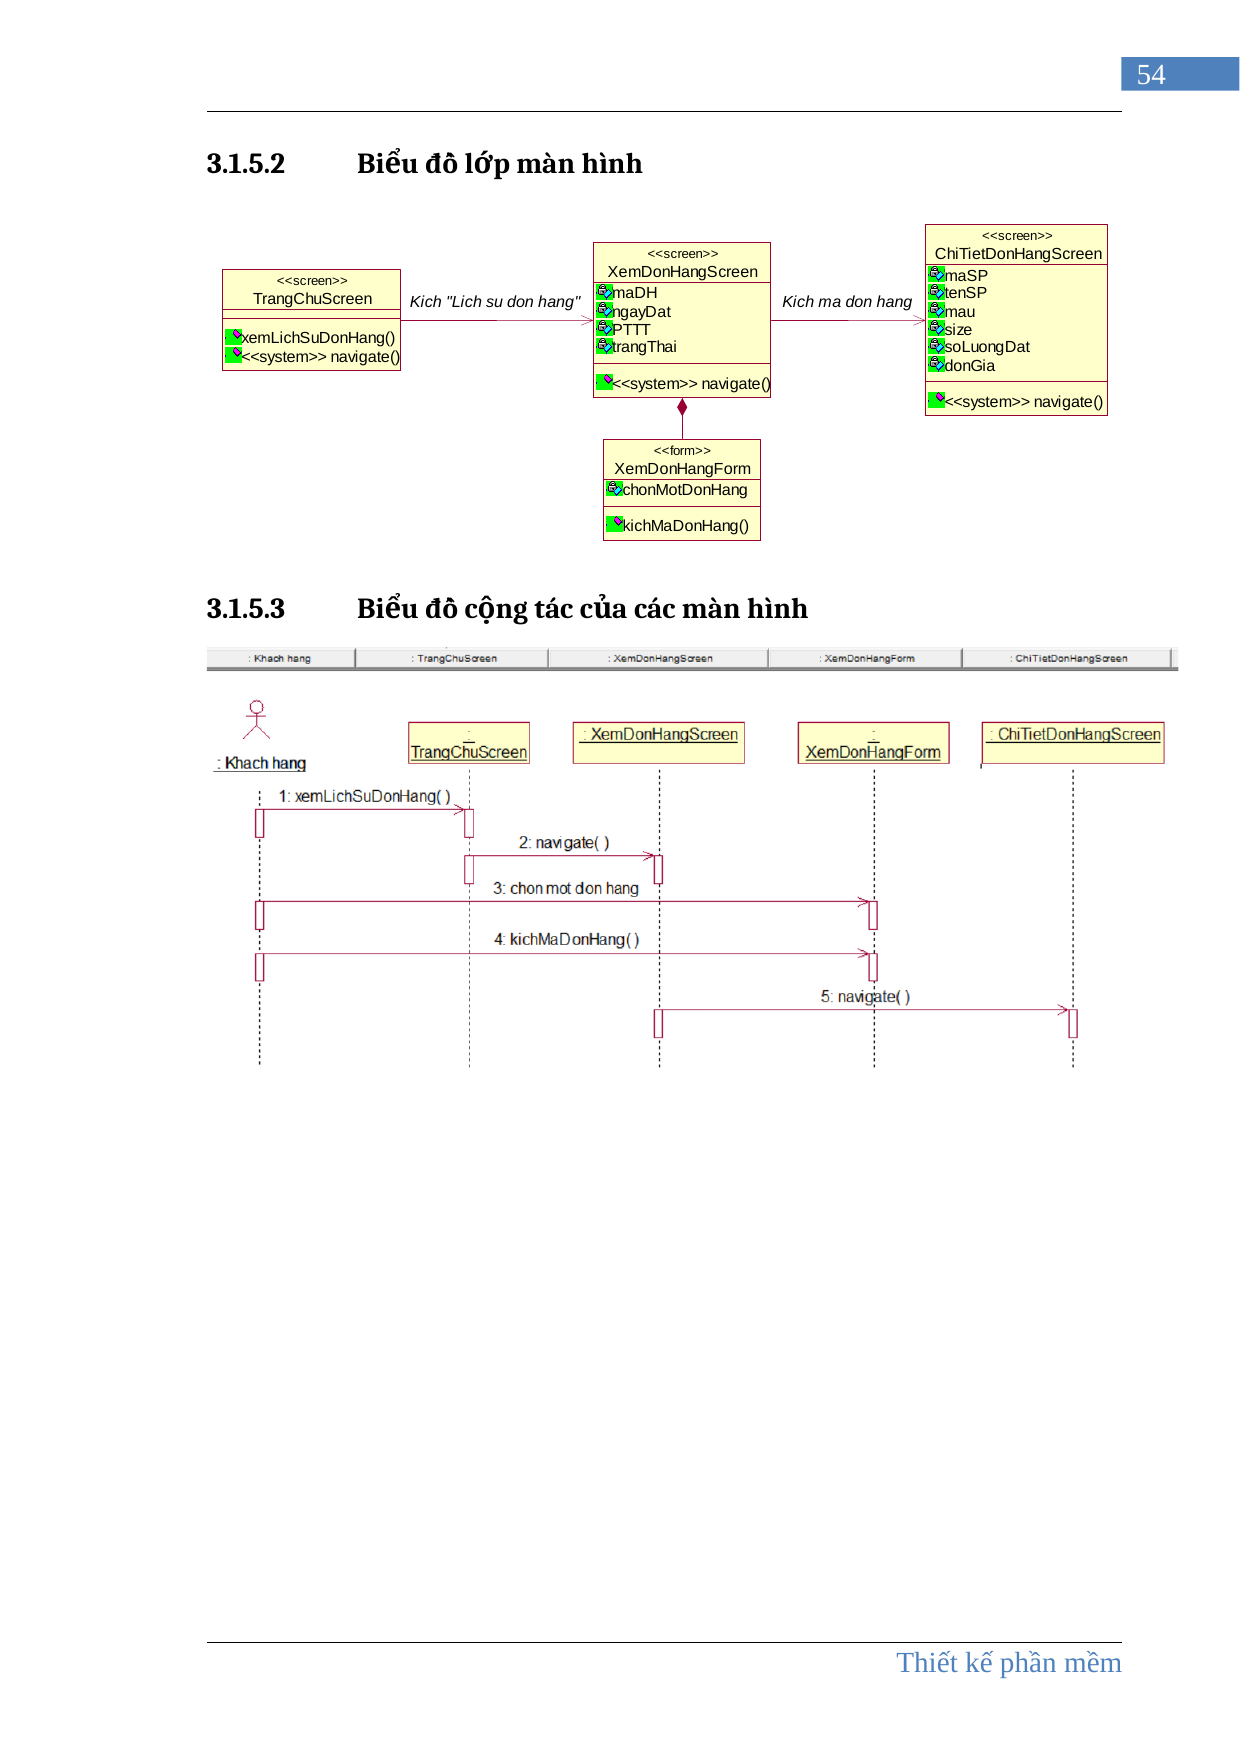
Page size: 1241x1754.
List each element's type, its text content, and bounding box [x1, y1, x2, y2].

subtitle Biểu đồ cộng tác của các màn hình [207, 592, 1122, 625]
picture [206, 647, 1179, 1094]
subtitle Biểu đồ lớp màn hình [207, 148, 1122, 181]
